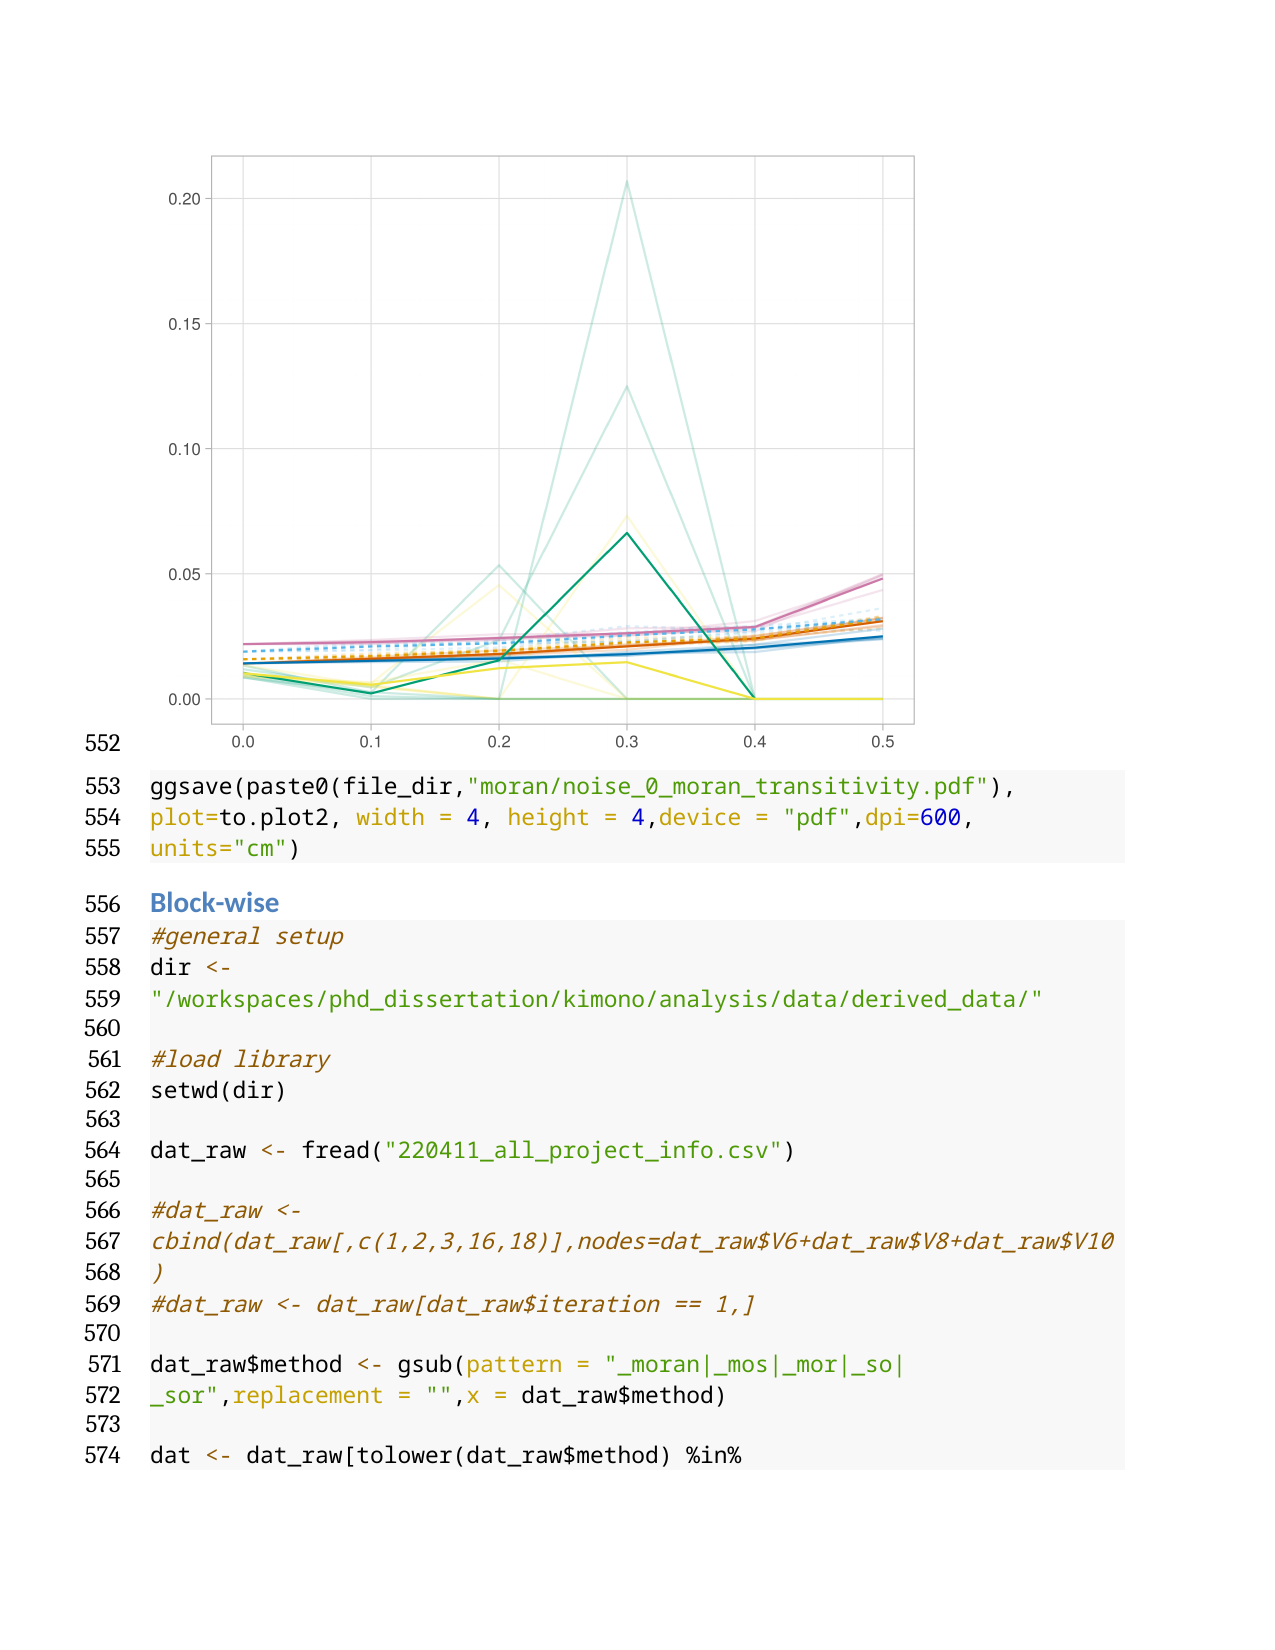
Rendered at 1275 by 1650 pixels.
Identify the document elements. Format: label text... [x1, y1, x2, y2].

picture [168, 150, 920, 751]
text ggsave(paste0(file_dir,"moran/noise_0_moran_transitivity.pdf"), plot=to.plot2, width = 4, height = 4,device = "pdf",dpi=600, units="cm") [301, 770, 1125, 863]
subtitle Block-wise [150, 884, 1125, 920]
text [150, 920, 1125, 1470]
